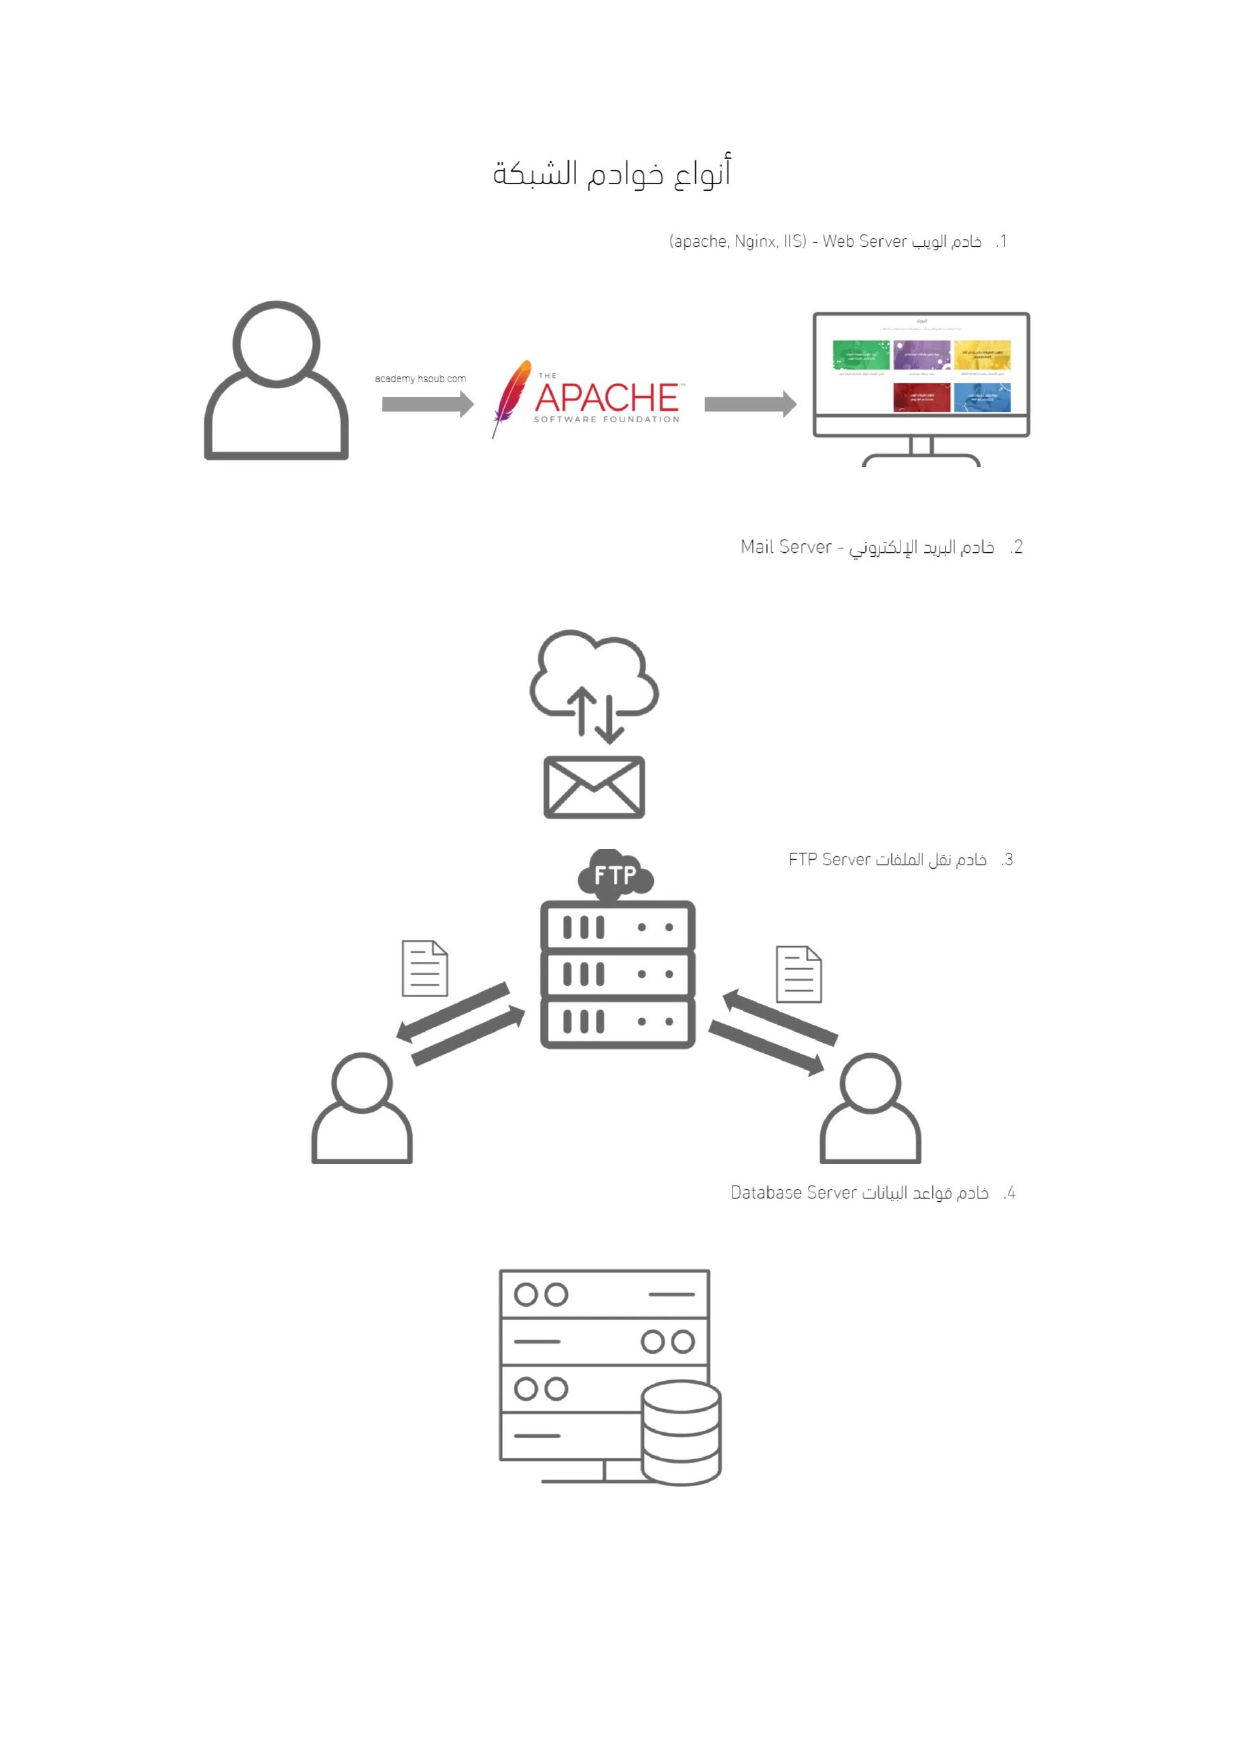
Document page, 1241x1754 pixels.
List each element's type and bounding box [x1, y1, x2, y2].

picture [187, 150, 1053, 467]
picture [187, 515, 1053, 831]
picture [187, 849, 1053, 1164]
picture [187, 1182, 1053, 1488]
